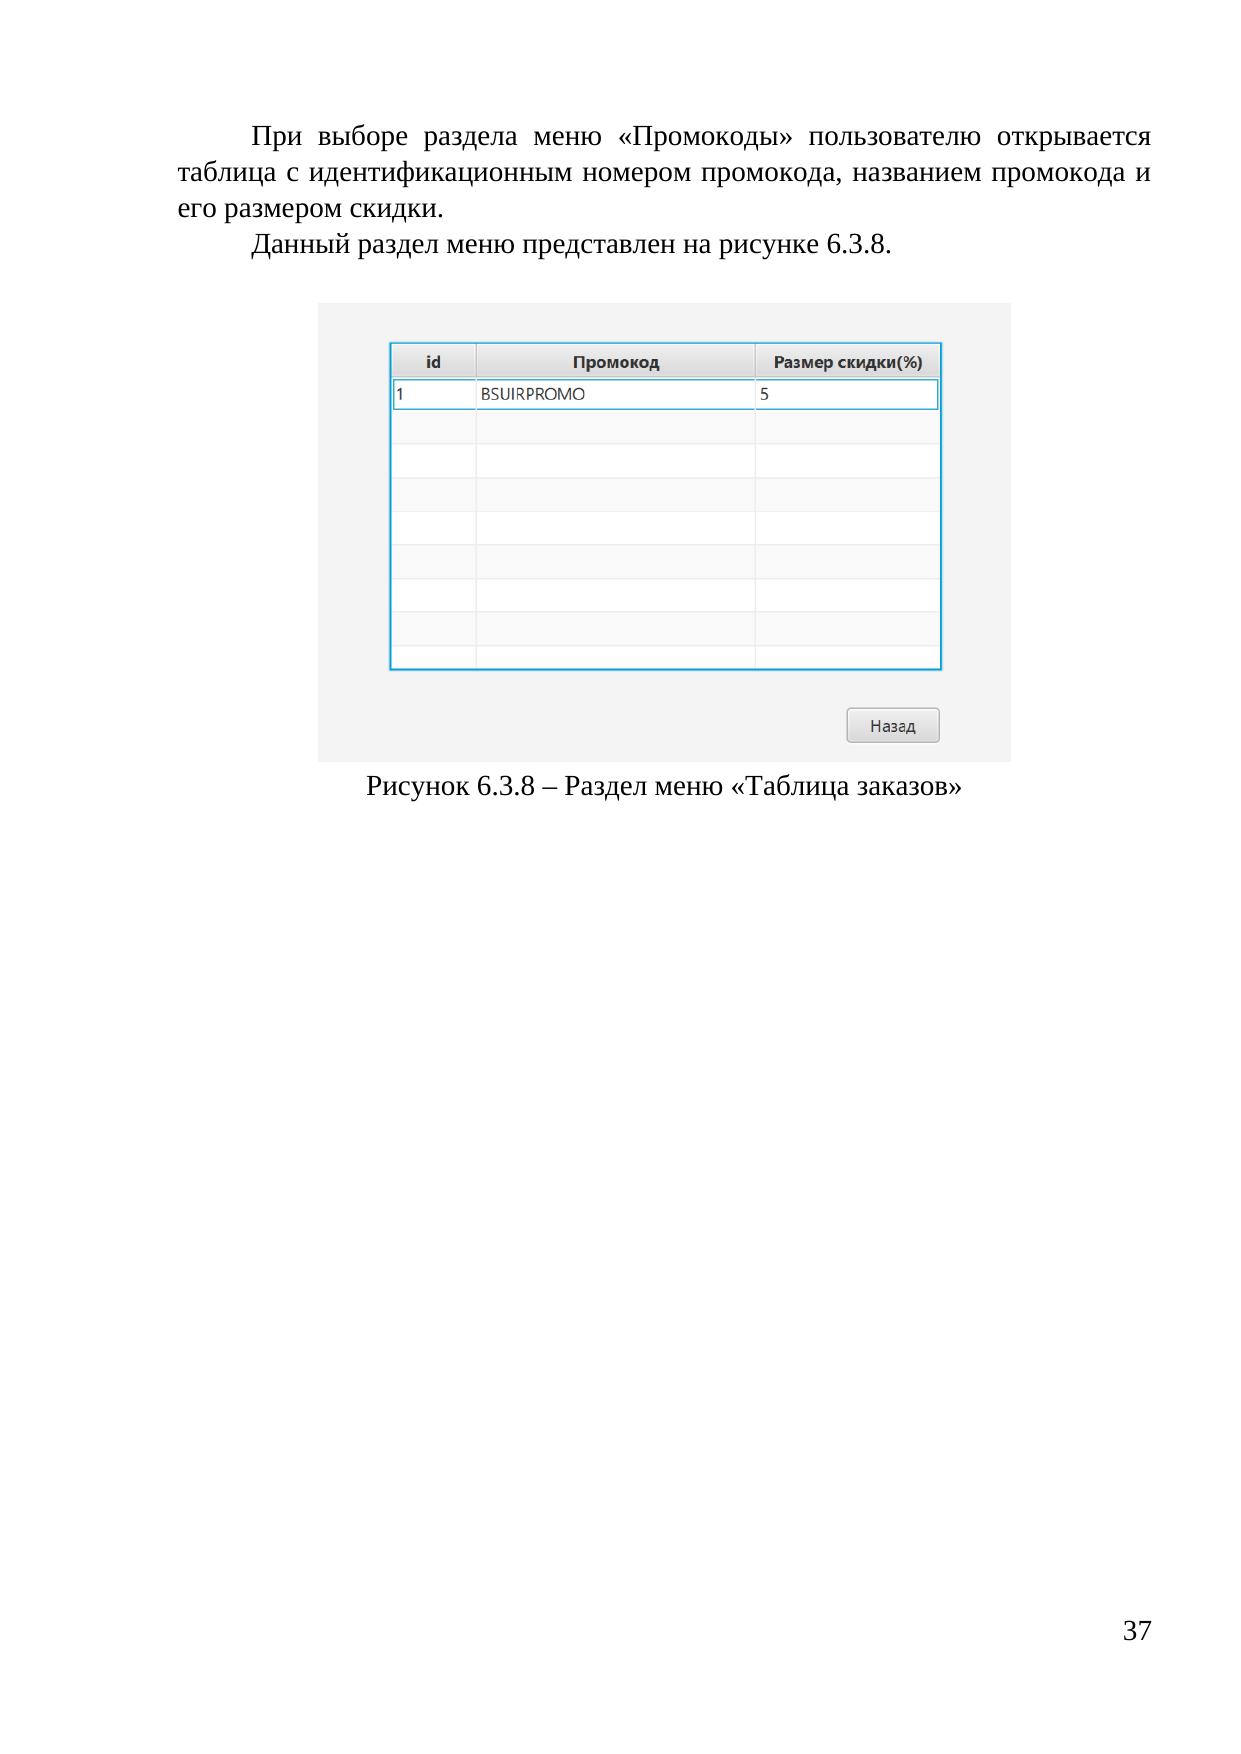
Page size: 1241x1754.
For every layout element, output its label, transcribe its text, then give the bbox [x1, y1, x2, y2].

text Данный раздел меню представлен на рисунке 6.3.8. [177, 227, 1152, 260]
text При выборе раздела меню «Промокоды» пользователю открывается таблица с идентификационным номером промокода, названием промокода и его размером скидки. [177, 118, 1152, 224]
text Рисунок 6.3.8 – Раздел меню «Таблица заказов» [177, 768, 1152, 802]
picture [318, 303, 1011, 762]
